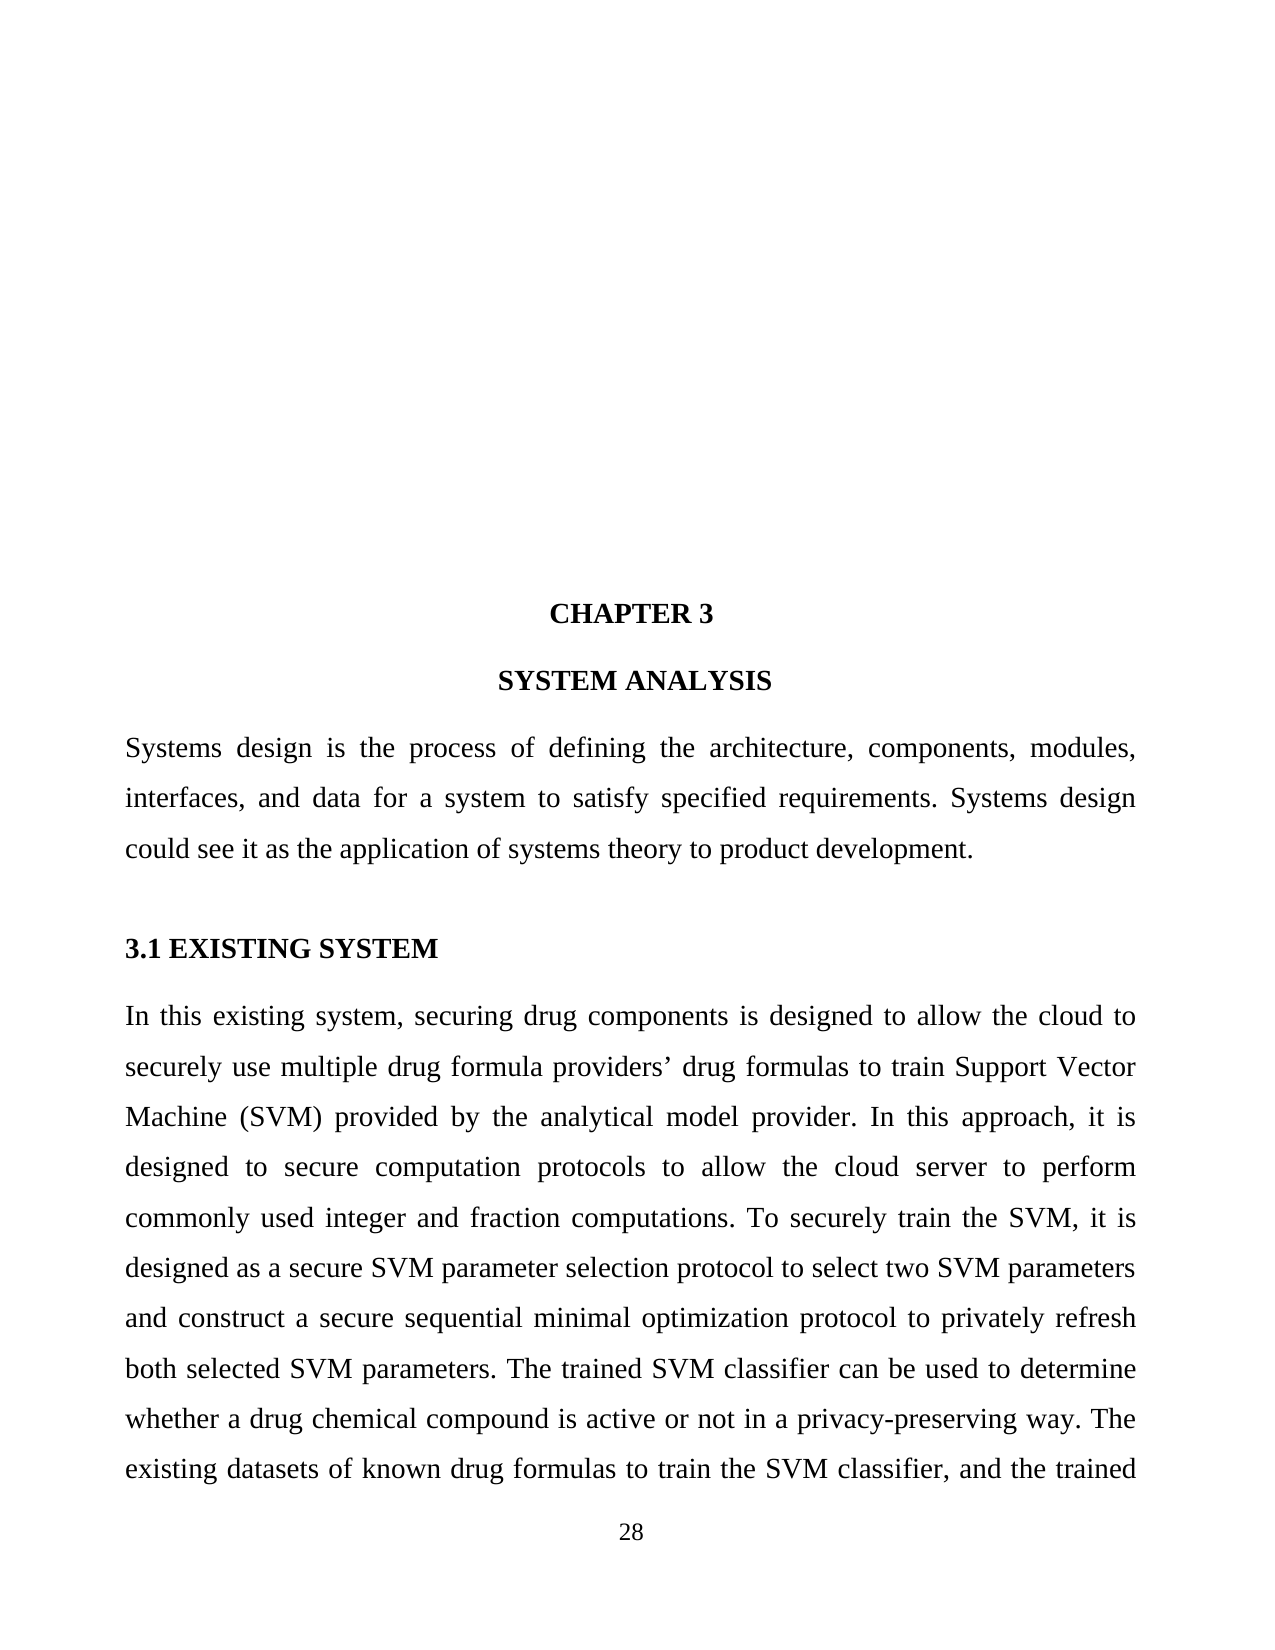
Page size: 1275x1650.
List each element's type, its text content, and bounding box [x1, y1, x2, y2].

text SYSTEM ANALYSIS [125, 663, 1137, 697]
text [125, 998, 1137, 1485]
text CHAPTER 3 [125, 596, 1137, 629]
text 3.1 EXISTING SYSTEM [125, 931, 1137, 965]
text Systems design is the process of defining the architecture, components, modules, interfaces, and data for a system to satisfy specified requirements. Systems design could see it as the application of systems theory to product development. [125, 730, 1137, 864]
